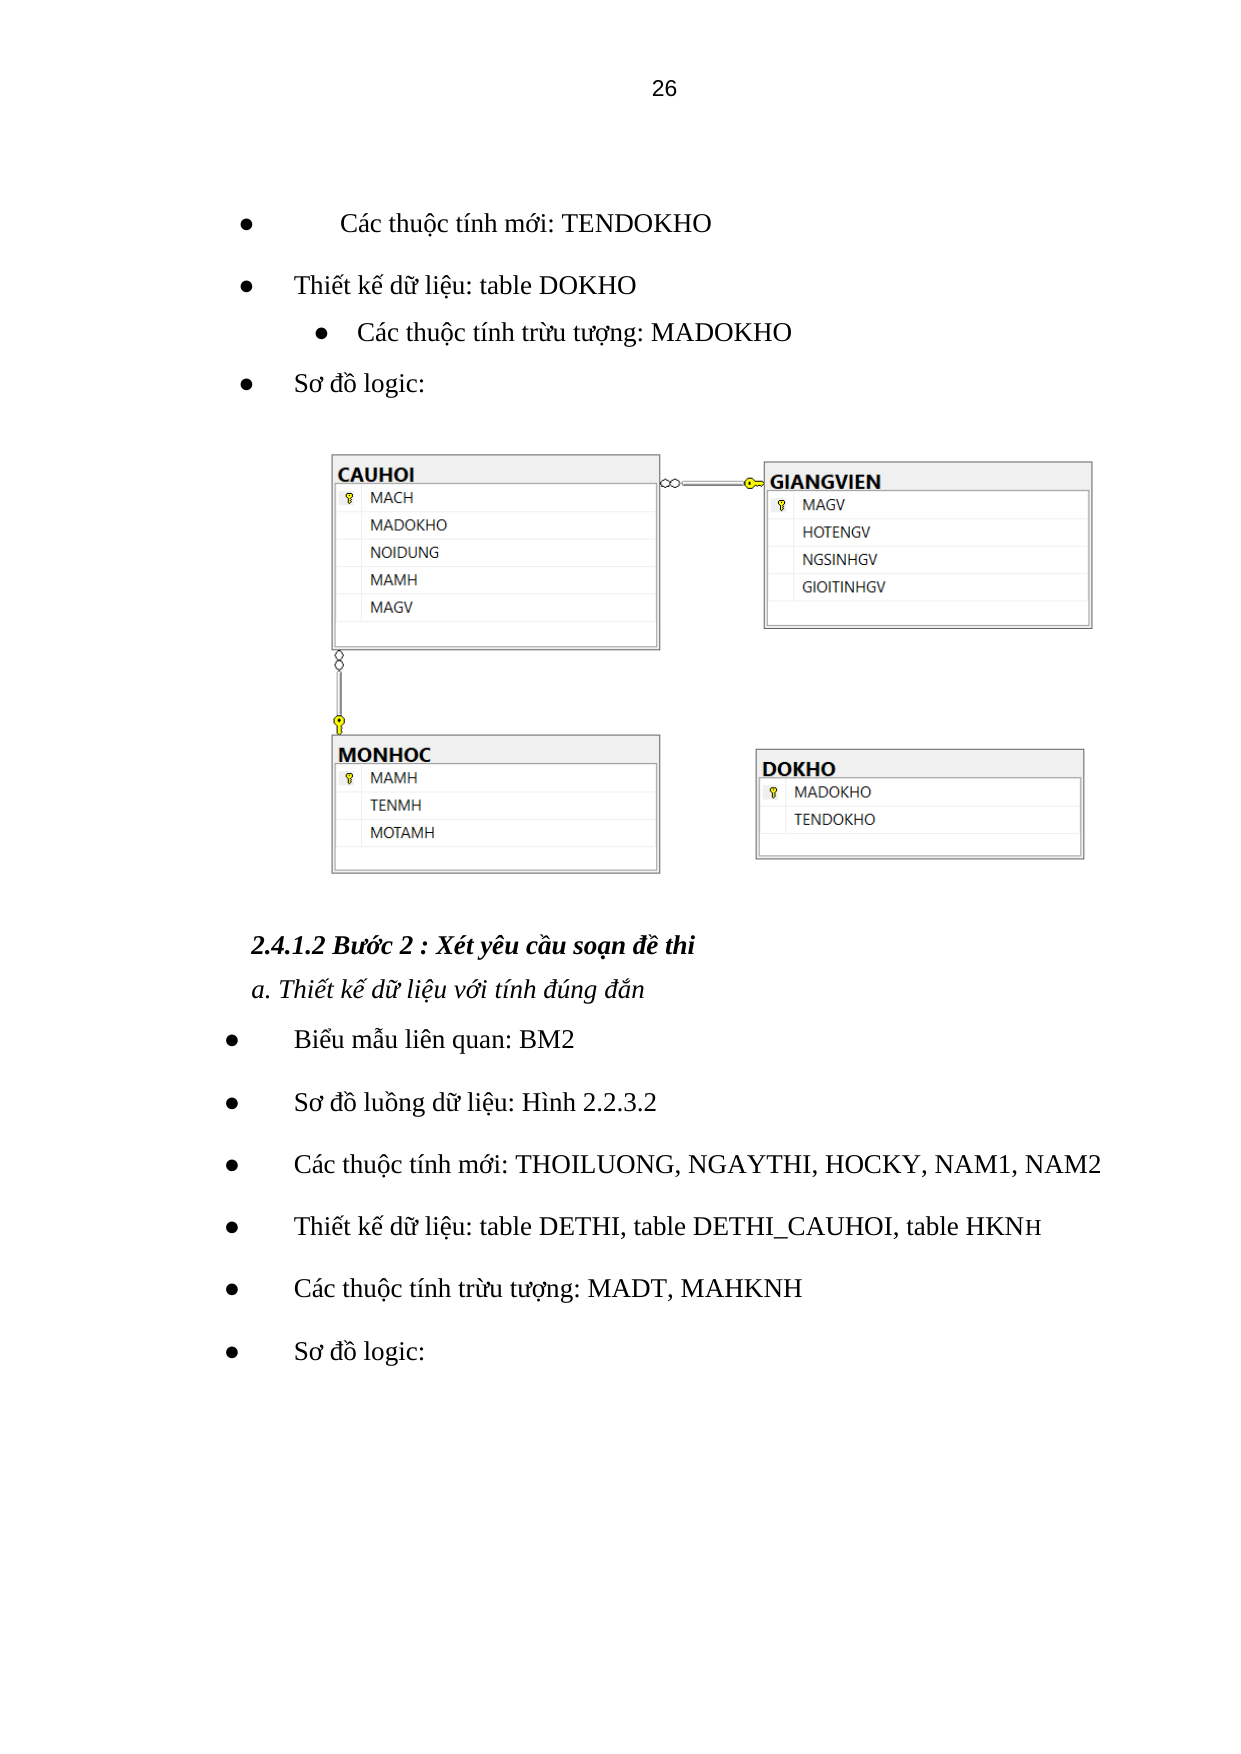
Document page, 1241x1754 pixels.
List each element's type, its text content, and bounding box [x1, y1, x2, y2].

list Các thuộc tính trừu tượng: MADOKHO [282, 316, 1122, 347]
list Thiết kế dữ liệu: table DETHI, table DETHI_CAUHOI, table HKNH [207, 1210, 1122, 1241]
subtitle 2.4.1.2 Bước 2 : Xét yêu cầu soạn đề thi [207, 929, 1122, 960]
list Thiết kế dữ liệu: table DOKHO [207, 269, 1122, 300]
list Các thuộc tính mới: TENDOKHO [207, 207, 1122, 238]
list Các thuộc tính trừu tượng: MADT, MAHKNH [207, 1272, 1122, 1304]
picture [293, 429, 1129, 897]
list Sơ đồ logic: [207, 1335, 1122, 1366]
list Các thuộc tính mới: THOILUONG, NGAYTHI, HOCKY, NAM1, NAM2 [207, 1148, 1122, 1179]
list Sơ đồ logic: [207, 367, 1122, 398]
list Sơ đồ luồng dữ liệu: Hình 2.2.3.2 [207, 1086, 1122, 1117]
text a. Thiết kế dữ liệu với tính đúng đắn [207, 973, 1122, 1004]
list Biểu mẫu liên quan: BM2 [207, 1024, 1122, 1055]
